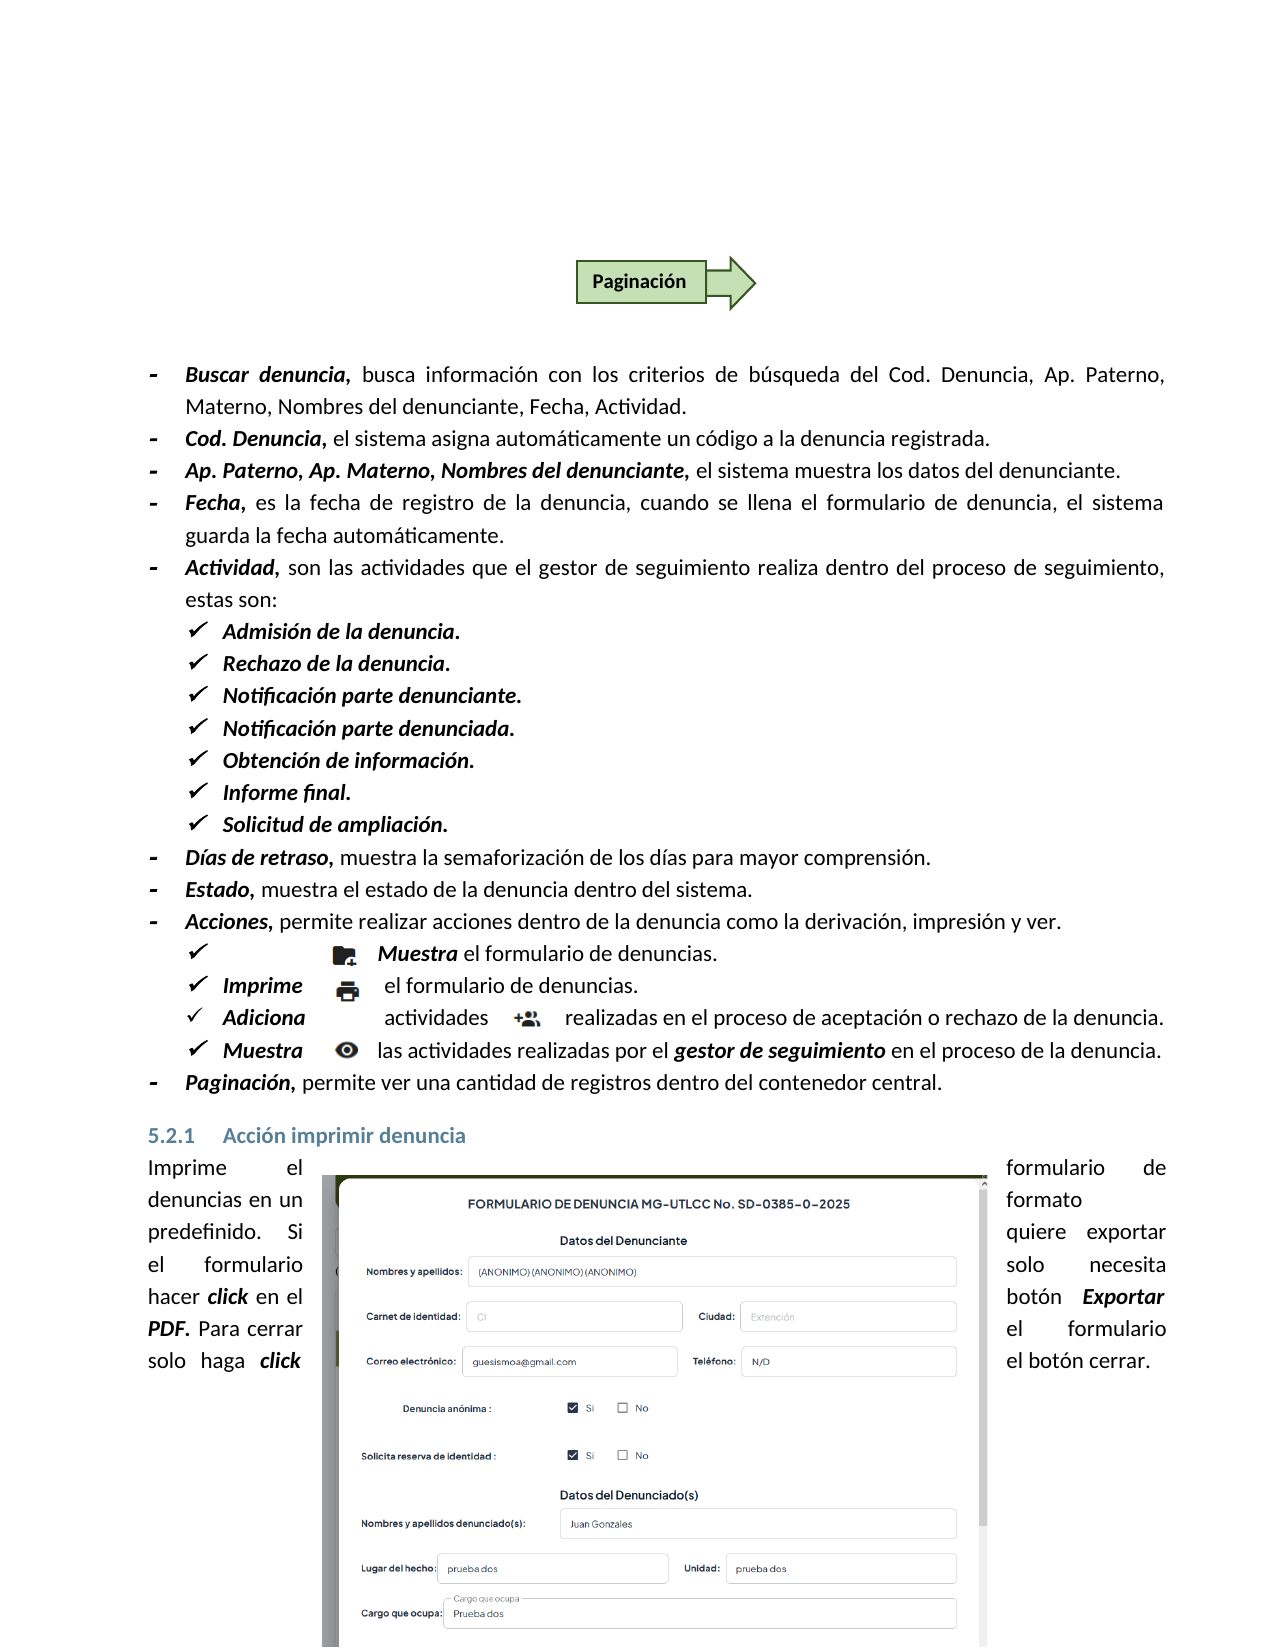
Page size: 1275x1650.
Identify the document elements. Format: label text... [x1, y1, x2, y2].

list Ap. Paterno, Ap. Materno, Nombres del denunciante, el sistema muestra los datos del denunciante. [148, 456, 1167, 484]
list Muestra las actividades realizadas por el gestor de seguimiento en el proceso de la denuncia. [185, 1036, 1167, 1064]
list Adiciona actividades realizadas en el proceso de aceptación o rechazo de la denuncia. [185, 1003, 1167, 1032]
list Estado, muestra el estado de la denuncia dentro del sistema. [148, 875, 1167, 903]
list Acciones, permite realizar acciones dentro de la denuncia como la derivación, impresión y ver. [148, 907, 1167, 935]
list Notificación parte denunciante. [185, 682, 1167, 710]
list Días de retraso, muestra la semaforización de los días para mayor comprensión. [148, 843, 1167, 871]
list Fecha, es la fecha de registro de la denuncia, cuando se llena el formulario de denuncia, el sistema guarda la fecha automáticamente. [148, 488, 1167, 549]
list Paginación, permite ver una cantidad de registros dentro del contenedor central. [148, 1068, 1167, 1096]
picture [331, 1037, 359, 1059]
list Muestra el formulario de denuncias. [185, 939, 1167, 967]
list Obtención de información. [185, 746, 1167, 774]
picture [509, 1006, 546, 1028]
picture [322, 1175, 987, 1647]
text Acción imprimir denuncia [148, 1121, 1167, 1149]
list Informe final. [185, 778, 1167, 806]
text Imprime el formulario de denuncias en un formato predefinido. Si quiere exportar el formulario solo necesita hacer click en el botón Exportar PDF. Para cerrar el formulario solo haga click el botón cerrar. [148, 1153, 1167, 1374]
list Rechazo de la denuncia. [185, 649, 1167, 677]
list Notificación parte denunciada. [185, 714, 1167, 742]
list Admisión de la denuncia. [185, 617, 1167, 645]
picture [331, 976, 366, 1004]
list Buscar denuncia, busca información con los criterios de búsqueda del Cod. Denuncia, Ap. Paterno, Materno, Nombres del denunciante, Fecha, Actividad. [148, 360, 1167, 420]
list Cod. Denuncia, el sistema asigna automáticamente un código a la denuncia registrada. [148, 424, 1167, 452]
list Solicitud de ampliación. [185, 810, 1167, 838]
picture [327, 941, 359, 966]
list Imprime el formulario de denuncias. [185, 971, 1167, 999]
list Actividad, son las actividades que el gestor de seguimiento realiza dentro del proceso de seguimiento, estas son: [148, 553, 1167, 613]
